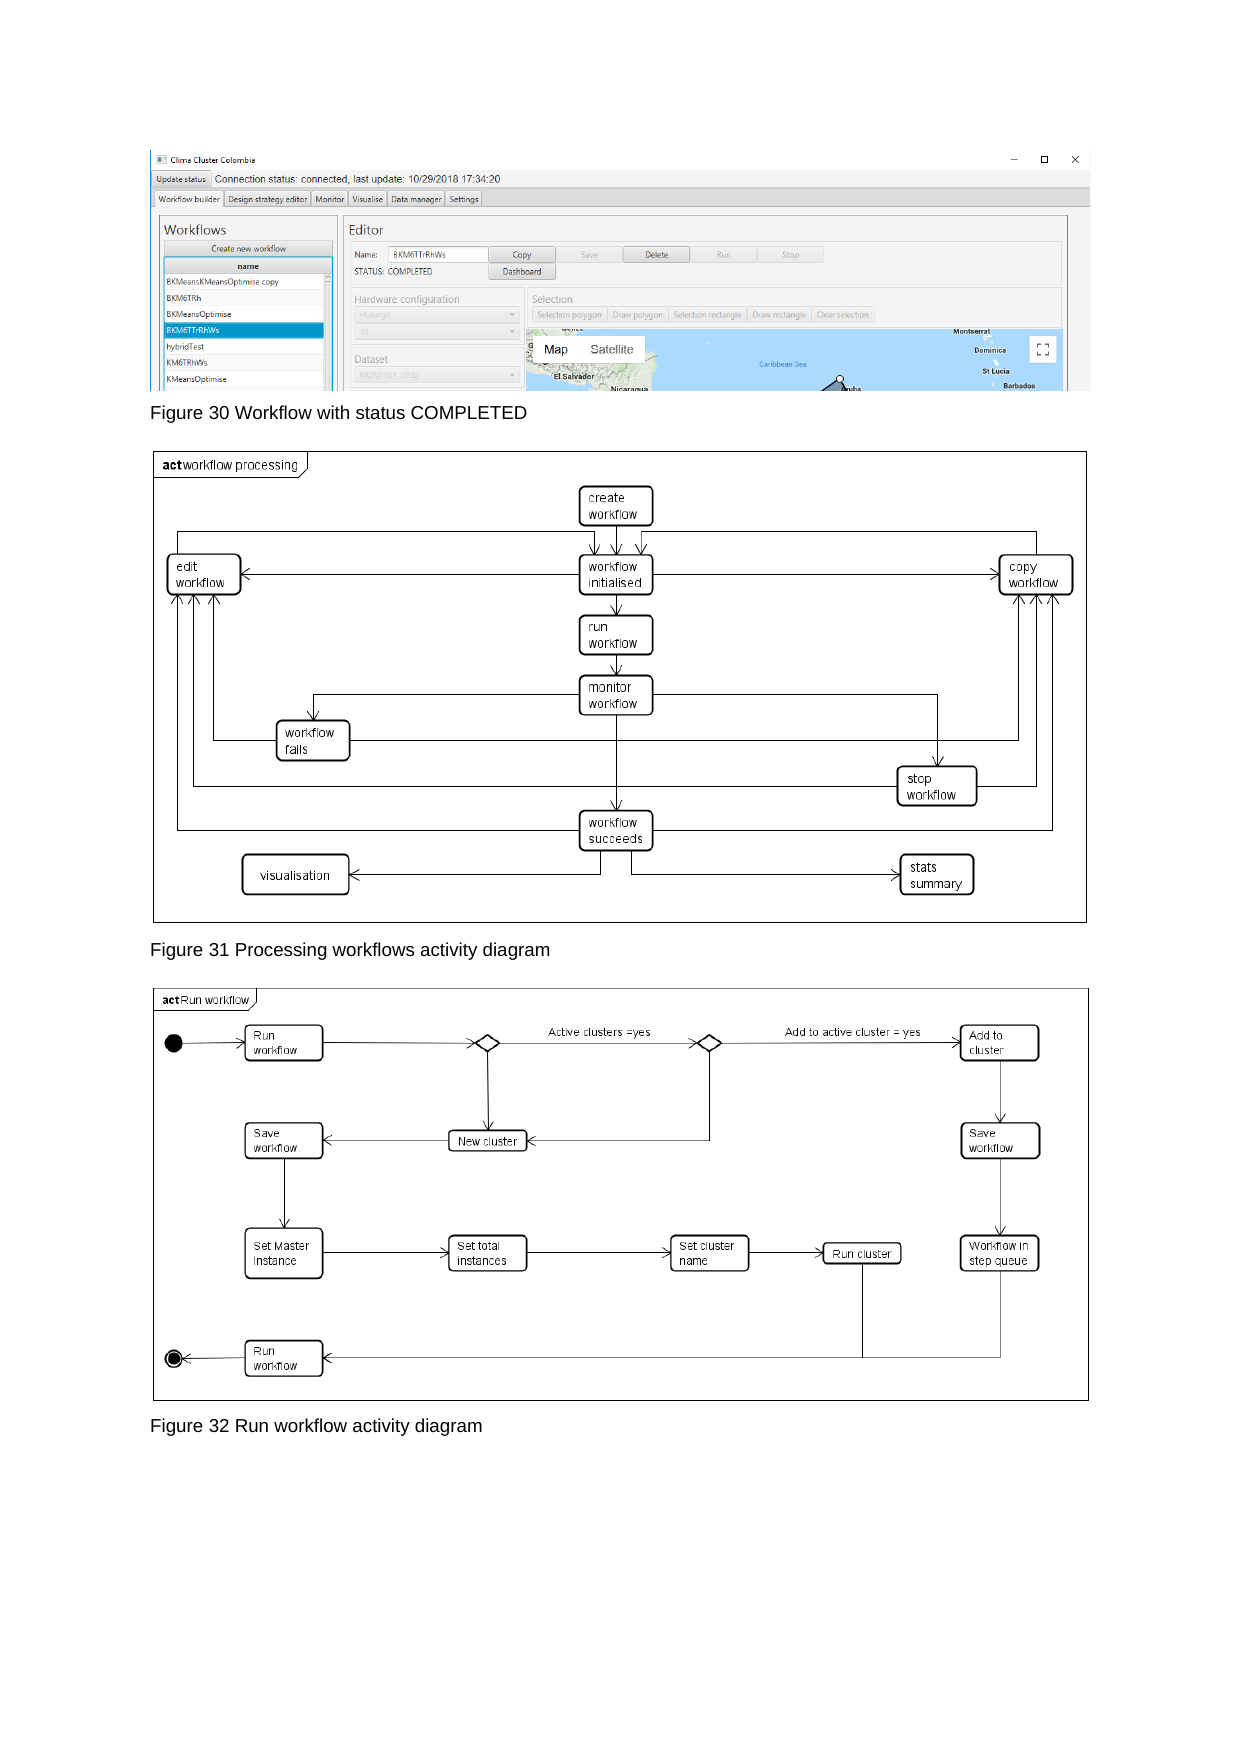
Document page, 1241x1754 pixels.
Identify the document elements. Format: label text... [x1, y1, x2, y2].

picture [150, 448, 1091, 927]
picture [150, 985, 1091, 1404]
picture [150, 150, 1091, 391]
